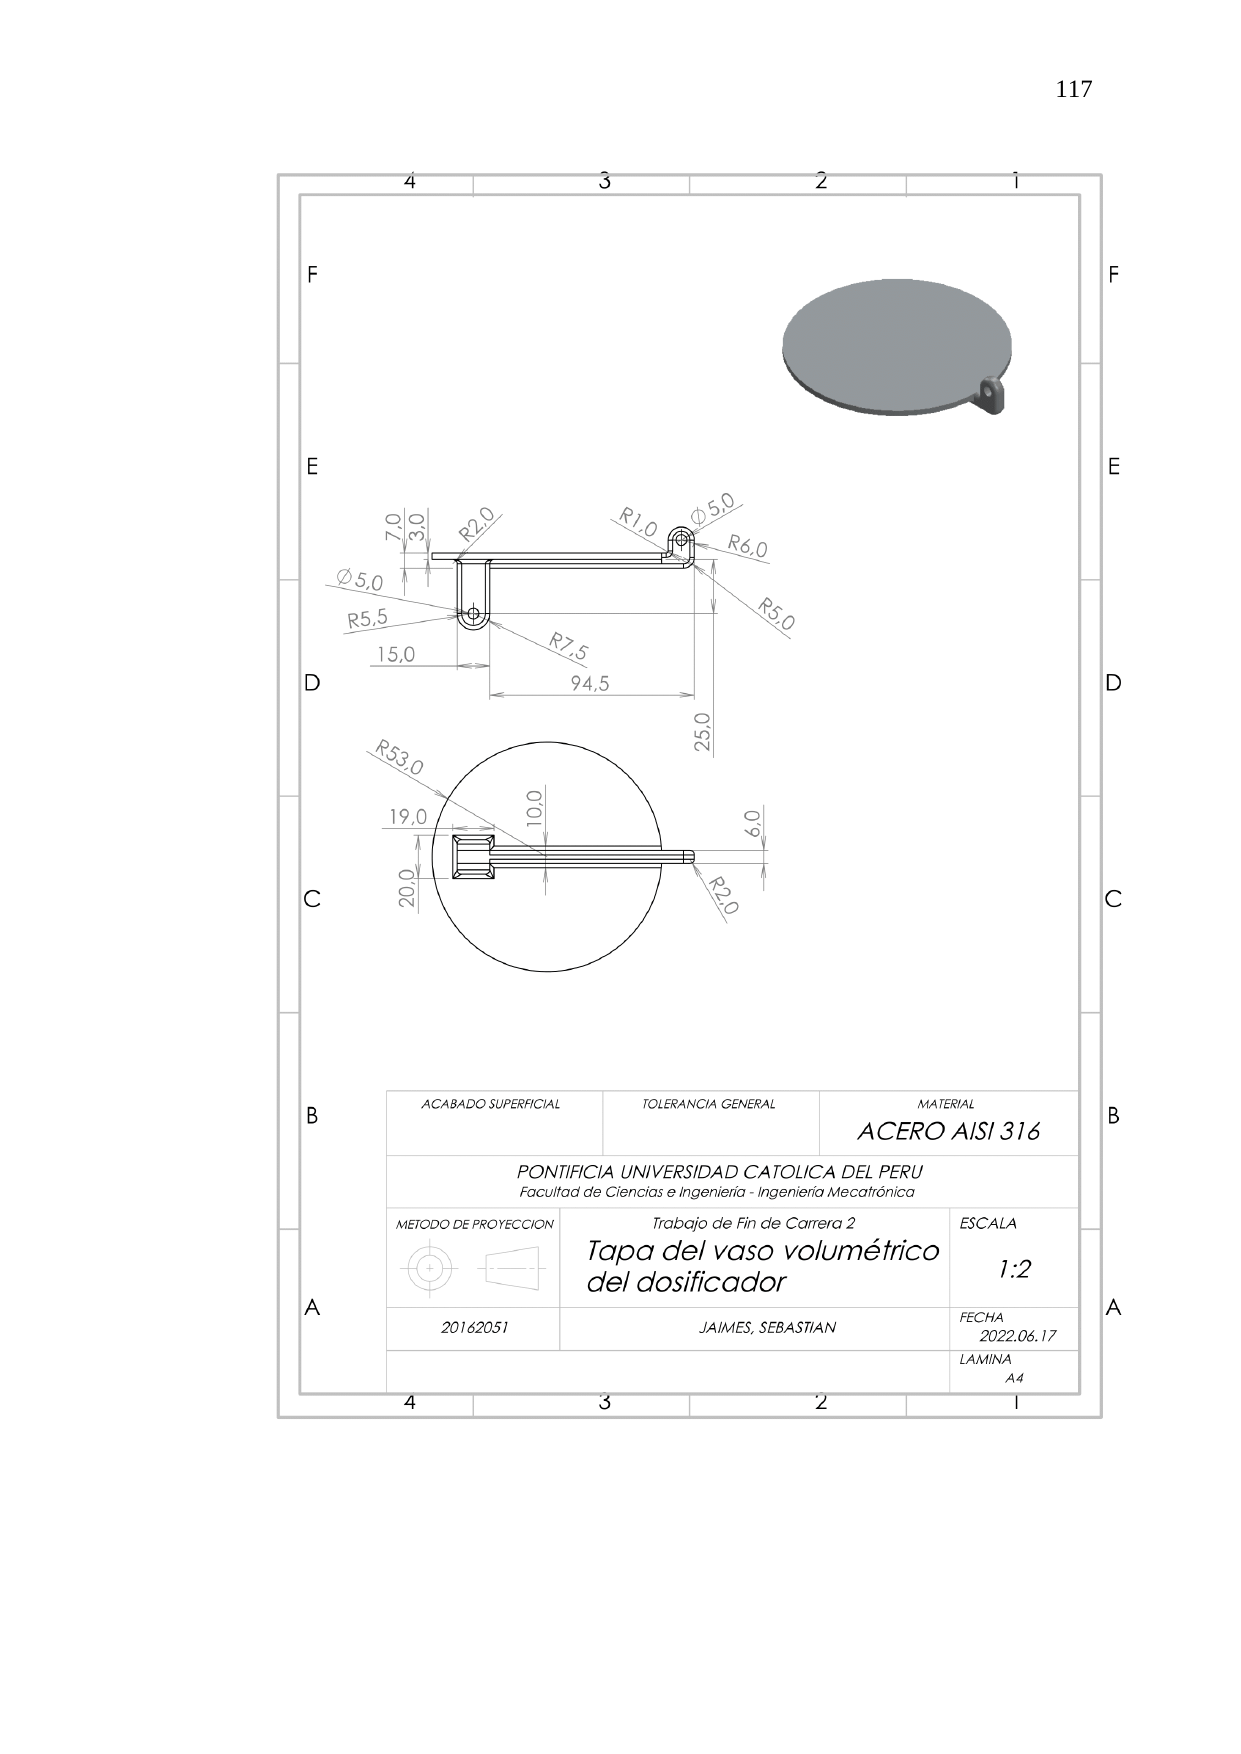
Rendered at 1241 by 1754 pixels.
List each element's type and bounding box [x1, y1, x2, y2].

picture [236, 147, 1145, 1433]
